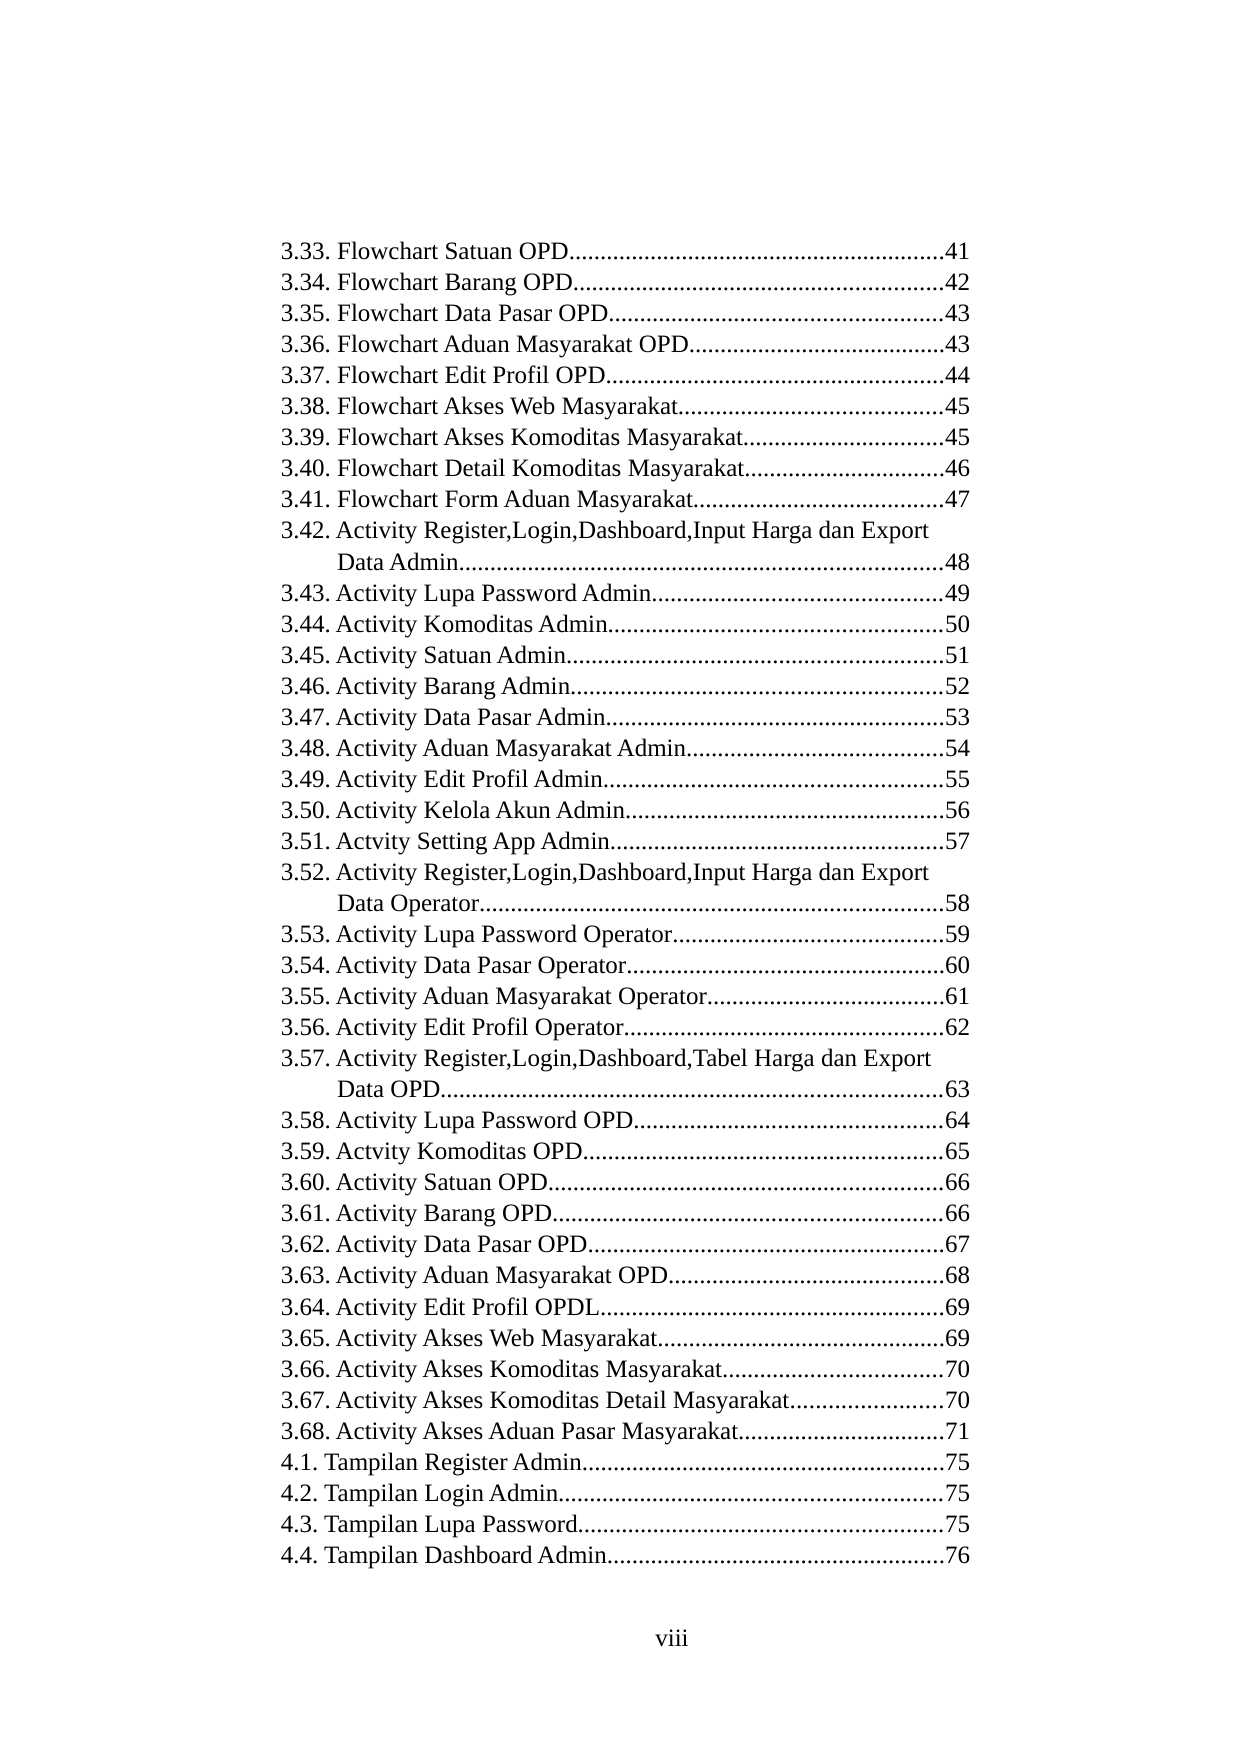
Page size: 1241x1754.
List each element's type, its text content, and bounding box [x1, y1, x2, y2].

text 3.35. Flowchart Data Pasar OPD 43 [281, 298, 1063, 327]
text Data Operator 58 [281, 888, 1063, 917]
text Data OPD 63 [281, 1074, 1063, 1103]
text 4.3. Tampilan Lupa Password 75 [281, 1509, 1063, 1538]
text 3.48. Activity Aduan Masyarakat Admin 54 [281, 733, 1063, 762]
text 3.53. Activity Lupa Password Operator 59 [281, 919, 1063, 948]
text 3.41. Flowchart Form Aduan Masyarakat 47 [281, 484, 1063, 513]
text 3.61. Activity Barang OPD 66 [281, 1198, 1063, 1227]
text 3.56. Activity Edit Profil Operator 62 [281, 1012, 1063, 1041]
text 3.66. Activity Akses Komoditas Masyarakat 70 [281, 1354, 1063, 1382]
text 3.43. Activity Lupa Password Admin 49 [281, 578, 1063, 606]
text 4.1. Tampilan Register Admin 75 [281, 1447, 1063, 1476]
text 3.67. Activity Akses Komoditas Detail Masyarakat 70 [281, 1385, 1063, 1413]
text 3.54. Activity Data Pasar Operator 60 [281, 950, 1063, 979]
text 3.57. Activity Register,Login,Dashboard,Tabel Harga dan Export [281, 1043, 1063, 1072]
text 3.64. Activity Edit Profil OPDL 69 [281, 1292, 1063, 1320]
text 3.65. Activity Akses Web Masyarakat 69 [281, 1323, 1063, 1351]
text 3.46. Activity Barang Admin 52 [281, 671, 1063, 699]
text 3.39. Flowchart Akses Komoditas Masyarakat 45 [281, 422, 1063, 451]
text 3.51. Actvity Setting App Admin 57 [281, 826, 1063, 855]
text 3.50. Activity Kelola Akun Admin 56 [281, 795, 1063, 824]
text 3.60. Activity Satuan OPD 66 [281, 1167, 1063, 1196]
text 3.68. Activity Akses Aduan Pasar Masyarakat 71 [281, 1416, 1063, 1444]
text 3.45. Activity Satuan Admin 51 [281, 640, 1063, 668]
text 3.59. Actvity Komoditas OPD 65 [281, 1136, 1063, 1165]
text 3.62. Activity Data Pasar OPD 67 [281, 1229, 1063, 1258]
text 3.33. Flowchart Satuan OPD 41 [281, 236, 1063, 265]
text 3.55. Activity Aduan Masyarakat Operator 61 [281, 981, 1063, 1010]
text 3.52. Activity Register,Login,Dashboard,Input Harga dan Export [281, 857, 1063, 886]
text 3.58. Activity Lupa Password OPD 64 [281, 1105, 1063, 1134]
text 3.63. Activity Aduan Masyarakat OPD 68 [281, 1261, 1063, 1289]
text 3.36. Flowchart Aduan Masyarakat OPD 43 [281, 329, 1063, 358]
text 3.44. Activity Komoditas Admin 50 [281, 609, 1063, 637]
text 3.47. Activity Data Pasar Admin 53 [281, 702, 1063, 731]
text 3.34. Flowchart Barang OPD 42 [281, 267, 1063, 296]
text 3.37. Flowchart Edit Profil OPD 44 [281, 360, 1063, 389]
text 3.42. Activity Register,Login,Dashboard,Input Harga dan Export Data Admin 48 [281, 516, 1063, 575]
text 3.40. Flowchart Detail Komoditas Masyarakat 46 [281, 453, 1063, 482]
text 4.4. Tampilan Dashboard Admin 76 [281, 1540, 1063, 1569]
text 4.2. Tampilan Login Admin 75 [281, 1478, 1063, 1507]
text 3.38. Flowchart Akses Web Masyarakat 45 [281, 391, 1063, 420]
text 3.49. Activity Edit Profil Admin 55 [281, 764, 1063, 793]
